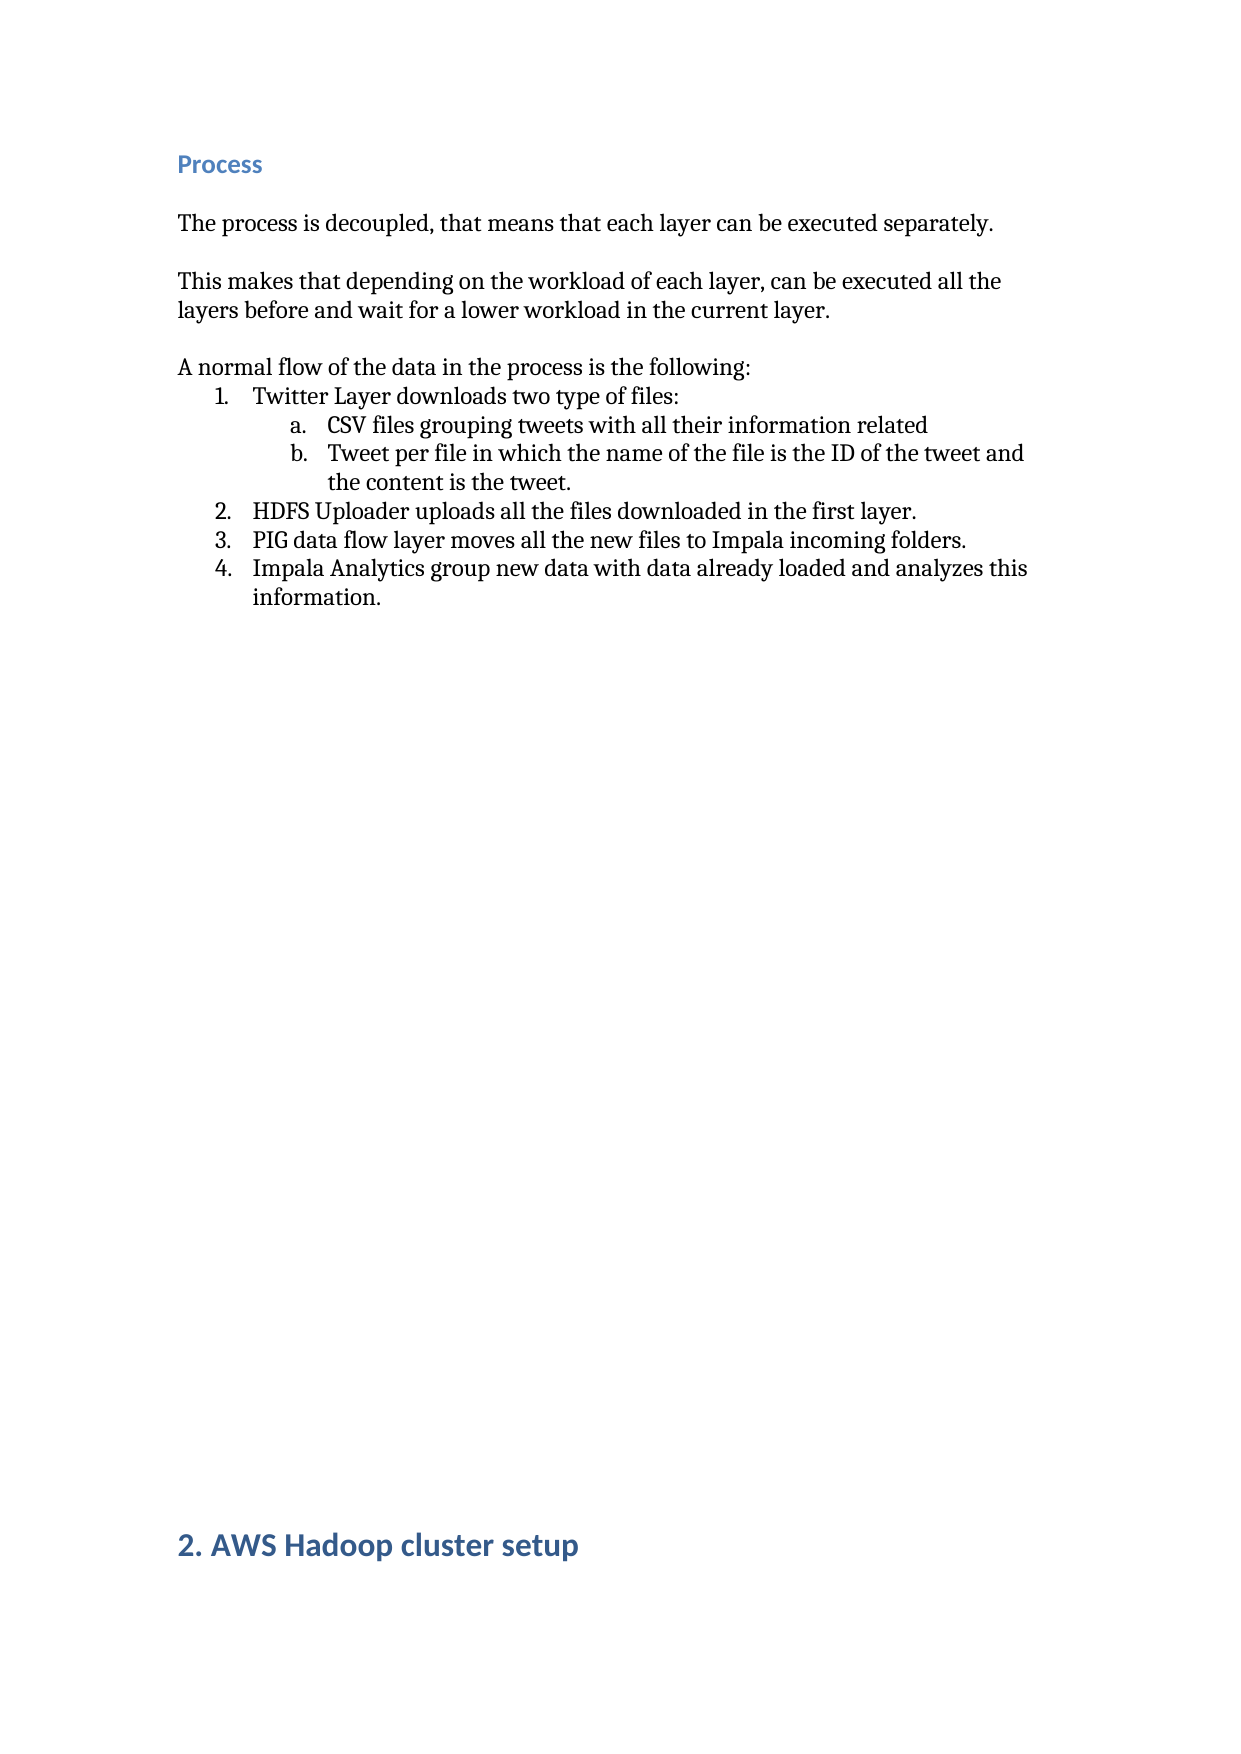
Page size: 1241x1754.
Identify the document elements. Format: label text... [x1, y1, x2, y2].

subtitle Process [177, 148, 1063, 181]
list Tweet per file in which the name of the file is the ID of the tweet and the content is the tweet. [290, 439, 1063, 497]
text The process is decoupled, that means that each layer can be executed separately. [177, 209, 1063, 238]
text This makes that depending on the workload of each layer, can be executed all the layers before and wait for a lower workload in the current layer. [177, 267, 1063, 324]
subtitle 2. AWS Hadoop cluster setup [177, 1524, 1063, 1565]
list PIG data flow layer moves all the new files to Impala incoming folders. [215, 526, 1063, 554]
list CSV files grouping tweets with all their information related [290, 411, 1063, 439]
list Impala Analytics group new data with data already loaded and analyzes this information. [215, 554, 1063, 612]
text A normal flow of the data in the process is the following: [177, 353, 1063, 382]
list Twitter Layer downloads two type of files: [215, 382, 1063, 411]
list HDFS Uploader uploads all the files downloaded in the first layer. [215, 497, 1063, 526]
